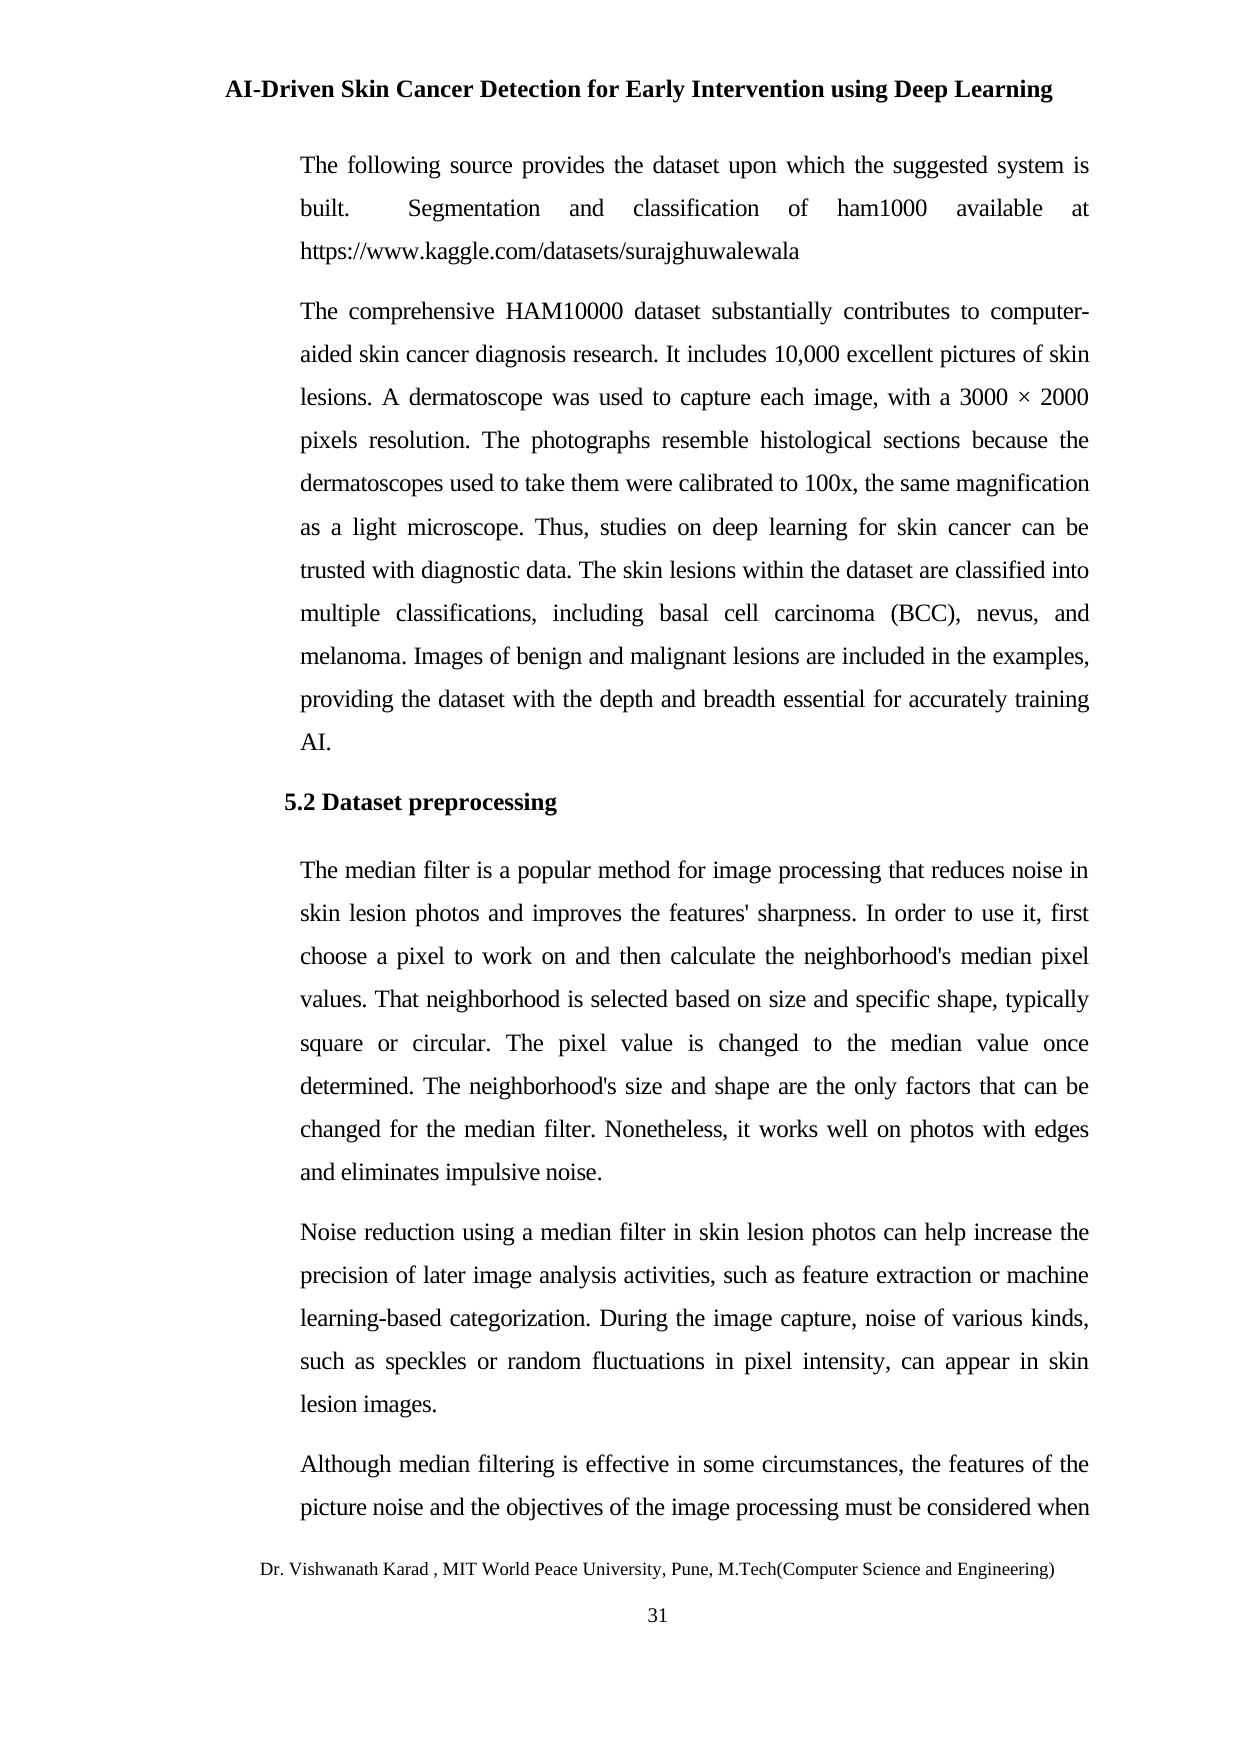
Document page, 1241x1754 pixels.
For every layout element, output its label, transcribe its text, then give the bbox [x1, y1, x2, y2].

list Dataset preprocessing [284, 787, 1090, 816]
text Noise reduction using a median filter in skin lesion photos can help increase the precision of later image analysis activities, such as feature extraction or machine learning-based categorization. During the image capture, noise of various kinds, such as speckles or random fluctuations in pixel intensity, can appear in skin lesion images. [300, 1217, 1090, 1418]
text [300, 1449, 1090, 1521]
text The median filter is a popular method for image processing that reduces noise in skin lesion photos and improves the features' sharpness. In order to use it, first choose a pixel to work on and then calculate the neighborhood's median pixel values. That neighborhood is selected based on size and specific shape, typically square or circular. The pixel value is changed to the median value once determined. The neighborhood's size and shape are the only factors that can be changed for the median filter. Nonetheless, it works well on photos with edges and eliminates impulsive noise. [300, 855, 1090, 1186]
text The comprehensive HAM10000 dataset substantially contributes to computer-aided skin cancer diagnosis research. It includes 10,000 excellent pictures of skin lesions. A dermatoscope was used to capture each image, with a 3000 × 2000 pixels resolution. The photographs resemble histological sections because the dermatoscopes used to take them were calibrated to 100x, the same magnification as a light microscope. Thus, studies on deep learning for skin cancer can be trusted with diagnostic data. The skin lesions within the dataset are classified into multiple classifications, including basal cell carcinoma (BCC), nevus, and melanoma. Images of benign and malignant lesions are included in the examples, providing the dataset with the depth and breadth essential for accurately training AI. [300, 296, 1090, 756]
text The following source provides the dataset upon which the suggested system is built. Segmentation and classification of ham1000 available at https://www.kaggle.com/datasets/surajghuwalewala [300, 150, 1090, 265]
